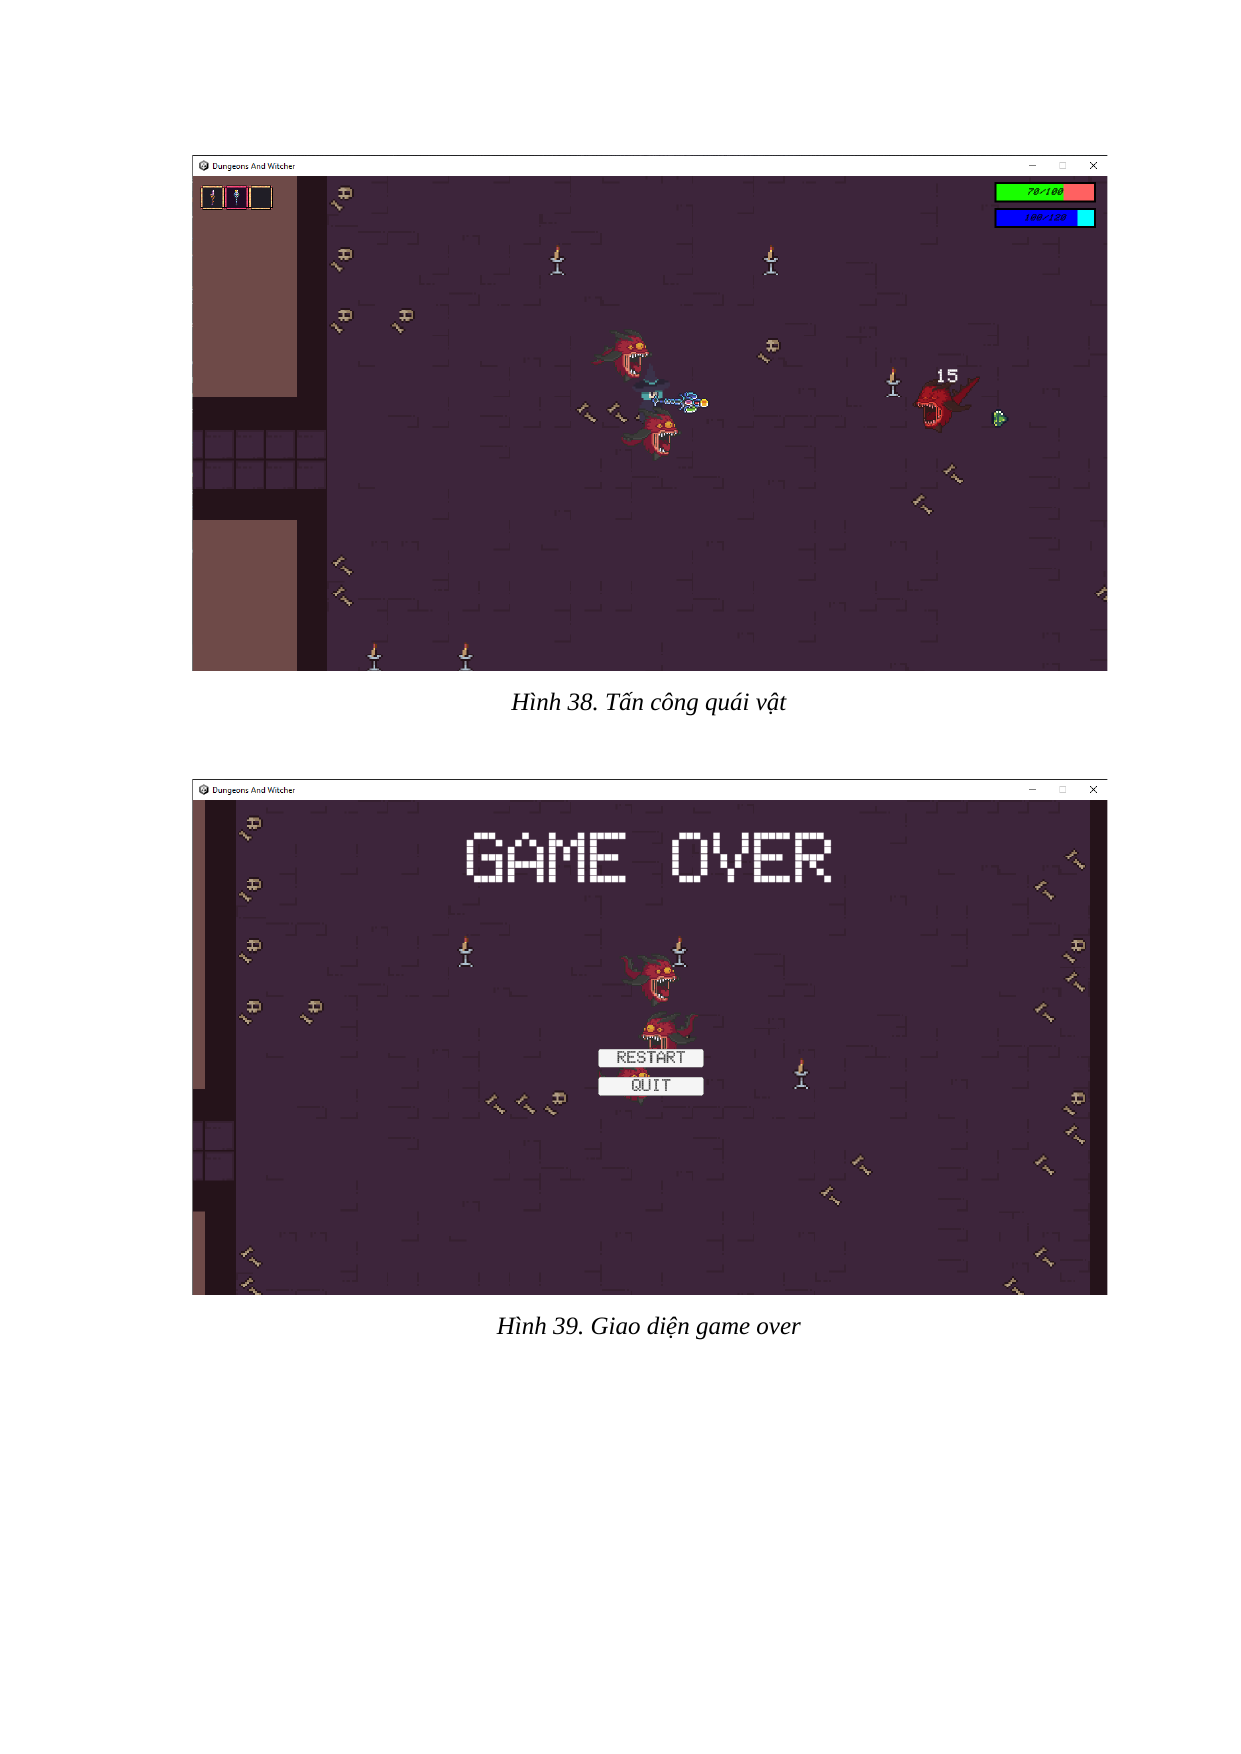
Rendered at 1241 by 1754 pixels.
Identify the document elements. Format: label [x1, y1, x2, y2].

picture [192, 779, 1108, 1295]
picture [192, 155, 1108, 671]
